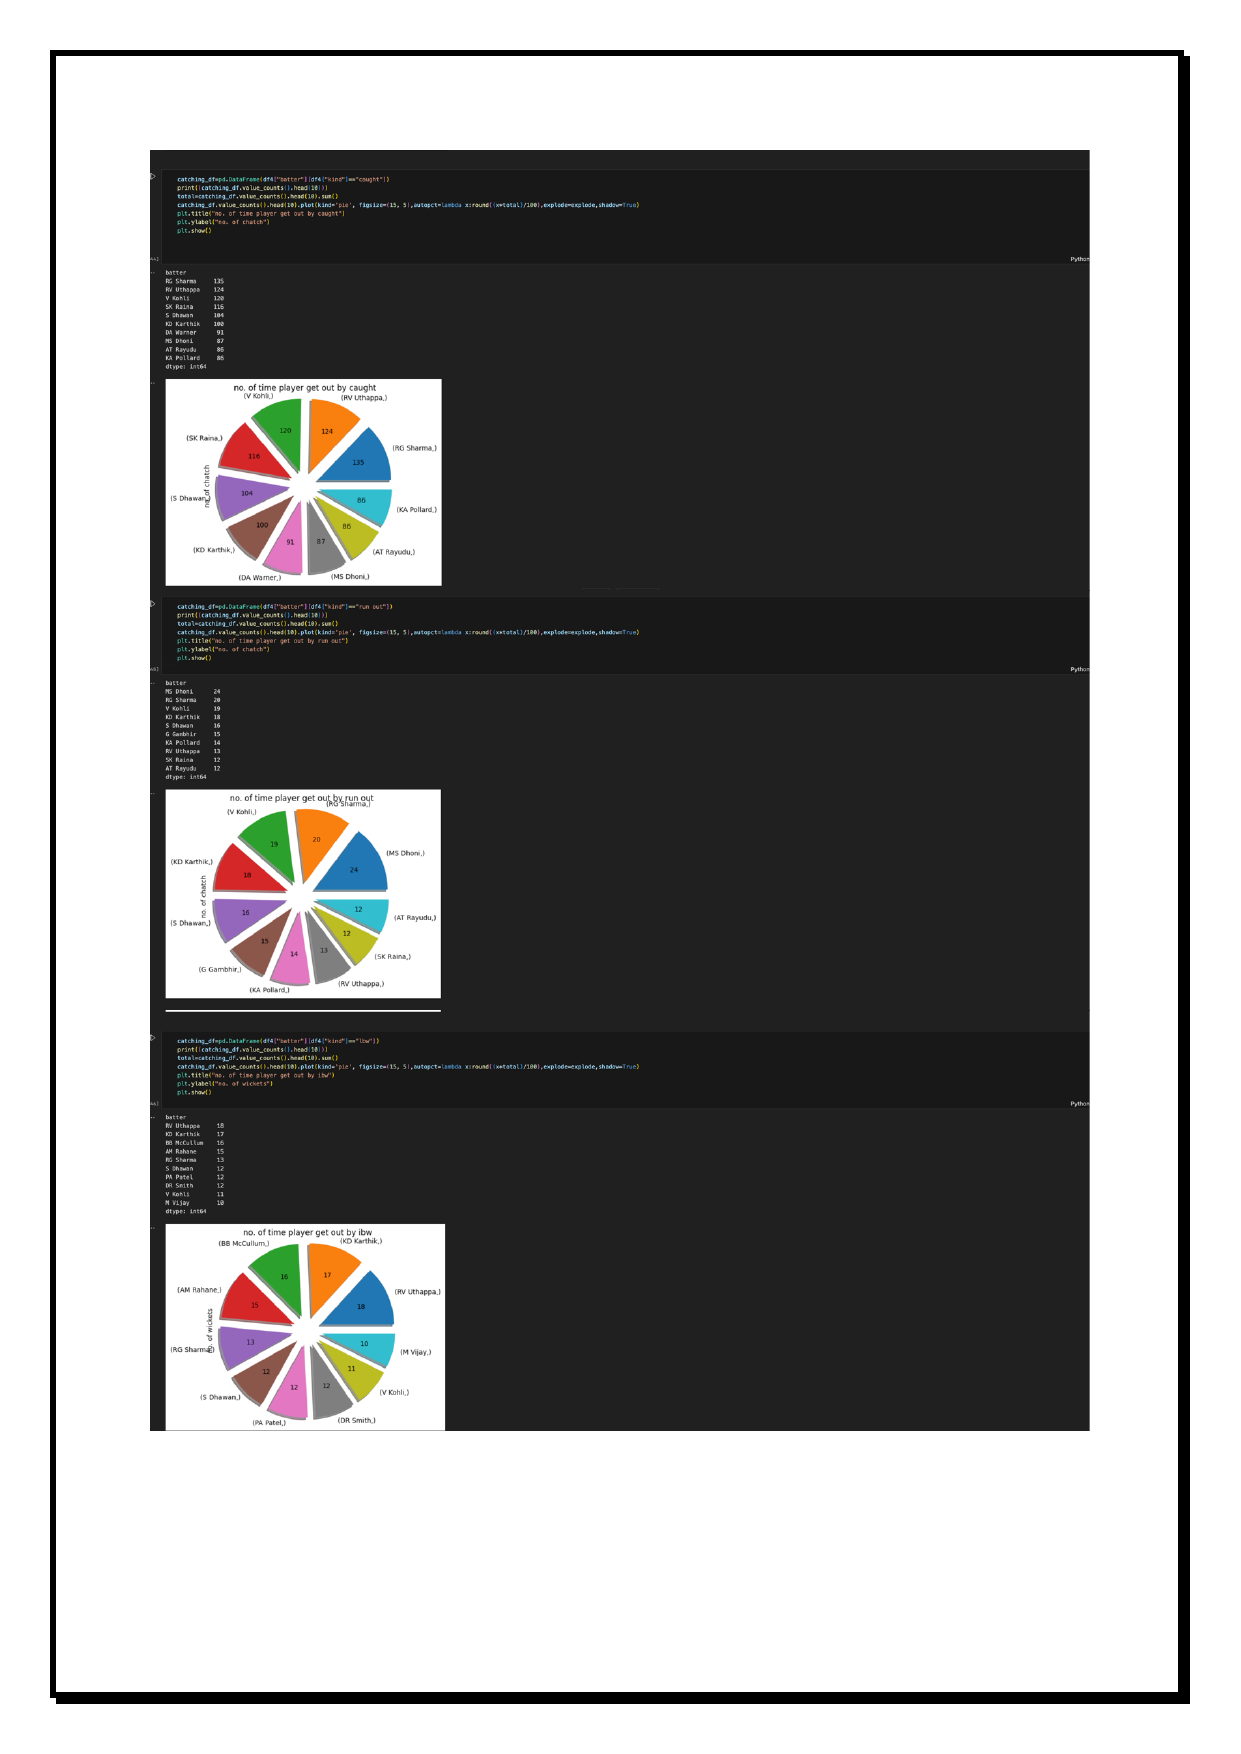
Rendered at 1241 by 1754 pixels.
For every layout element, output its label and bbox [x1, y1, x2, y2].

picture [150, 150, 1090, 1431]
